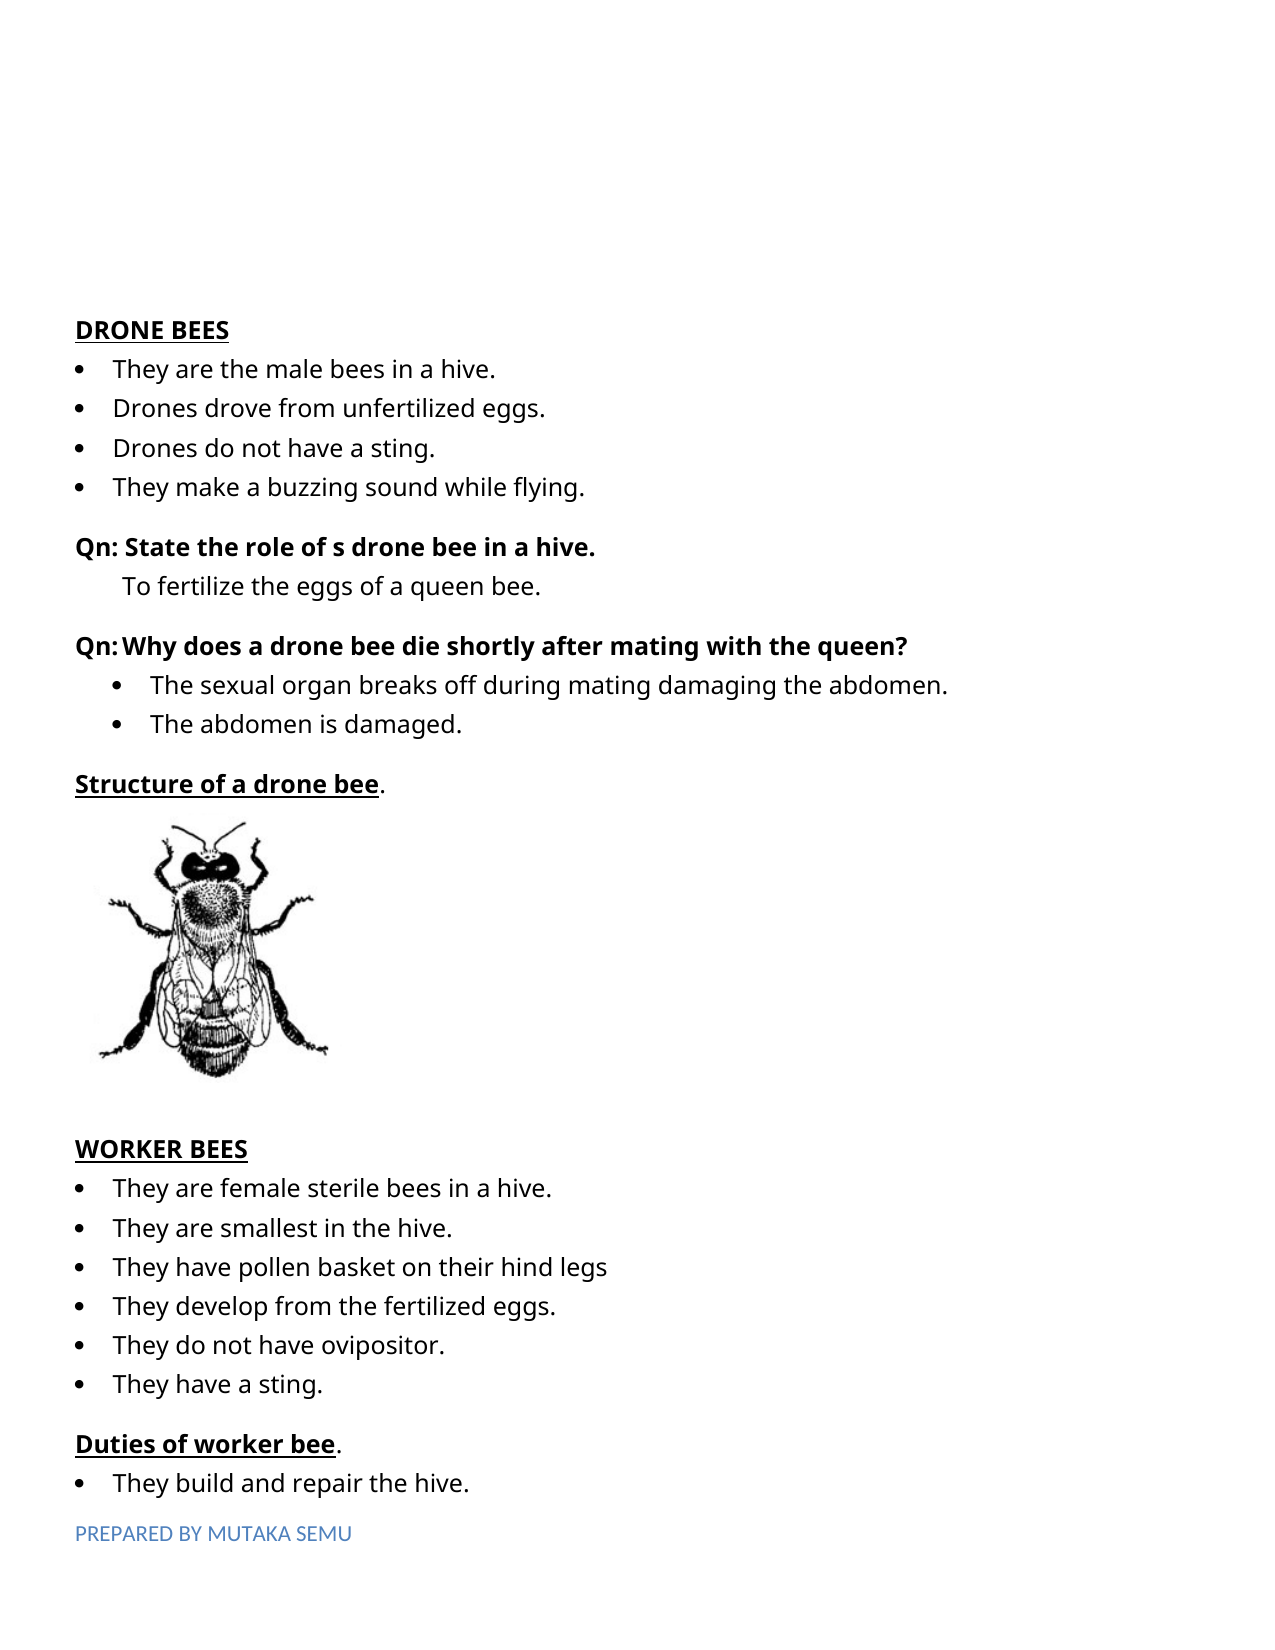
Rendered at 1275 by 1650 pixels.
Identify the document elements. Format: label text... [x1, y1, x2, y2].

text Qn: Why does a drone bee die shortly after mating with the queen? [75, 629, 1215, 663]
list They have pollen basket on their hind legs [75, 1249, 1215, 1283]
list They are smallest in the hive. [75, 1210, 1215, 1244]
list They are the male bees in a hive. [75, 352, 1215, 386]
list They develop from the fertilized eggs. [75, 1289, 1215, 1323]
list They are female sterile bees in a hive. [75, 1171, 1215, 1205]
list They have a sting. [75, 1367, 1215, 1401]
list They make a buzzing sound while flying. [75, 469, 1215, 503]
text DRONE BEES [75, 313, 1215, 347]
list Drones drove from unfertilized eggs. [75, 391, 1215, 425]
text WORKER BEES [75, 1132, 1215, 1166]
list The sexual organ breaks off during mating damaging the abdomen. [112, 668, 1215, 702]
picture [79, 813, 348, 1083]
text Qn: State the role of s drone bee in a hive. [75, 529, 1215, 563]
list They build and repair the hive. [75, 1466, 1215, 1500]
text Structure of a drone bee. [75, 767, 1215, 801]
text To fertilize the eggs of a queen bee. [122, 569, 1215, 603]
list Drones do not have a sting. [75, 430, 1215, 464]
list The abdomen is damaged. [112, 707, 1215, 741]
text Duties of worker bee. [75, 1427, 1215, 1461]
list They do not have ovipositor. [75, 1328, 1215, 1362]
